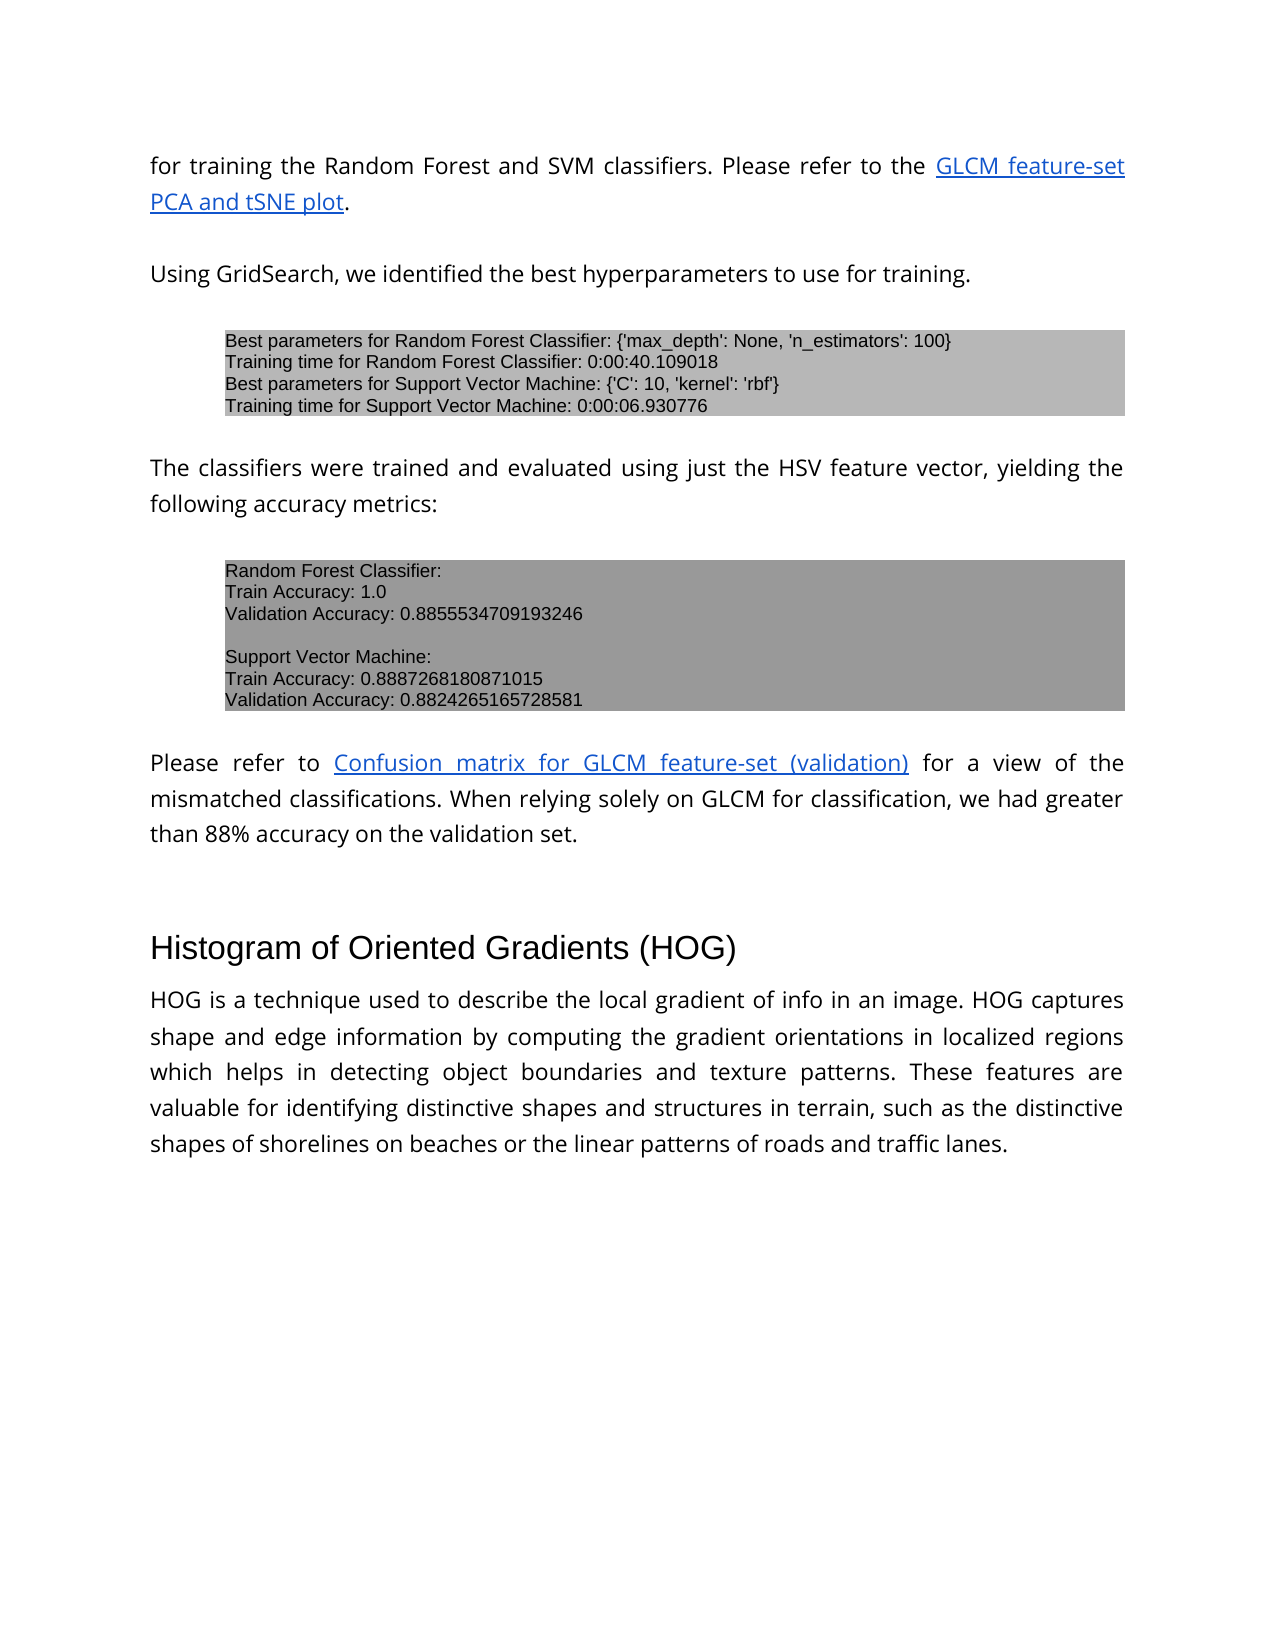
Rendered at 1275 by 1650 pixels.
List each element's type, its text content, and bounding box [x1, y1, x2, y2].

text Random Forest Classifier: [225, 560, 1125, 581]
text Validation Accuracy: 0.8824265165728581 [225, 689, 1125, 711]
text The classifiers were trained and evaluated using just the HSV feature vector, yielding the following accuracy metrics: [150, 452, 1125, 519]
text Best parameters for Support Vector Machine: {'C': 10, 'kernel': 'rbf'} [225, 373, 1125, 394]
text Best parameters for Random Forest Classifier: {'max_depth': None, 'n_estimators': 100} [225, 330, 1125, 351]
text Using GridSearch, we identified the best hyperparameters to use for training. [150, 258, 1125, 289]
text Training time for Support Vector Machine: 0:00:06.930776 [225, 394, 1125, 416]
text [150, 150, 1125, 217]
text Train Accuracy: 1.0 [225, 581, 1125, 603]
subtitle Histogram of Oriented Gradients (HOG) [150, 928, 1125, 966]
text Validation Accuracy: 0.8855534709193246 [225, 603, 1125, 624]
text Please refer to Confusion matrix for GLCM feature-set (validation) for a view of the mismatched classifications. When relying solely on GLCM for classification, we had greater than 88% accuracy on the validation set. [150, 747, 1125, 850]
text Train Accuracy: 0.8887268180871015 [225, 667, 1125, 689]
text HOG is a technique used to describe the local gradient of info in an image. HOG captures shape and edge information by computing the gradient orientations in localized regions which helps in detecting object boundaries and texture patterns. These features are valuable for identifying distinctive shapes and structures in terrain, such as the distinctive shapes of shorelines on beaches or the linear patterns of roads and traffic lanes. [150, 984, 1125, 1159]
text Support Vector Machine: [225, 646, 1125, 667]
text Training time for Random Forest Classifier: 0:00:40.109018 [225, 351, 1125, 373]
